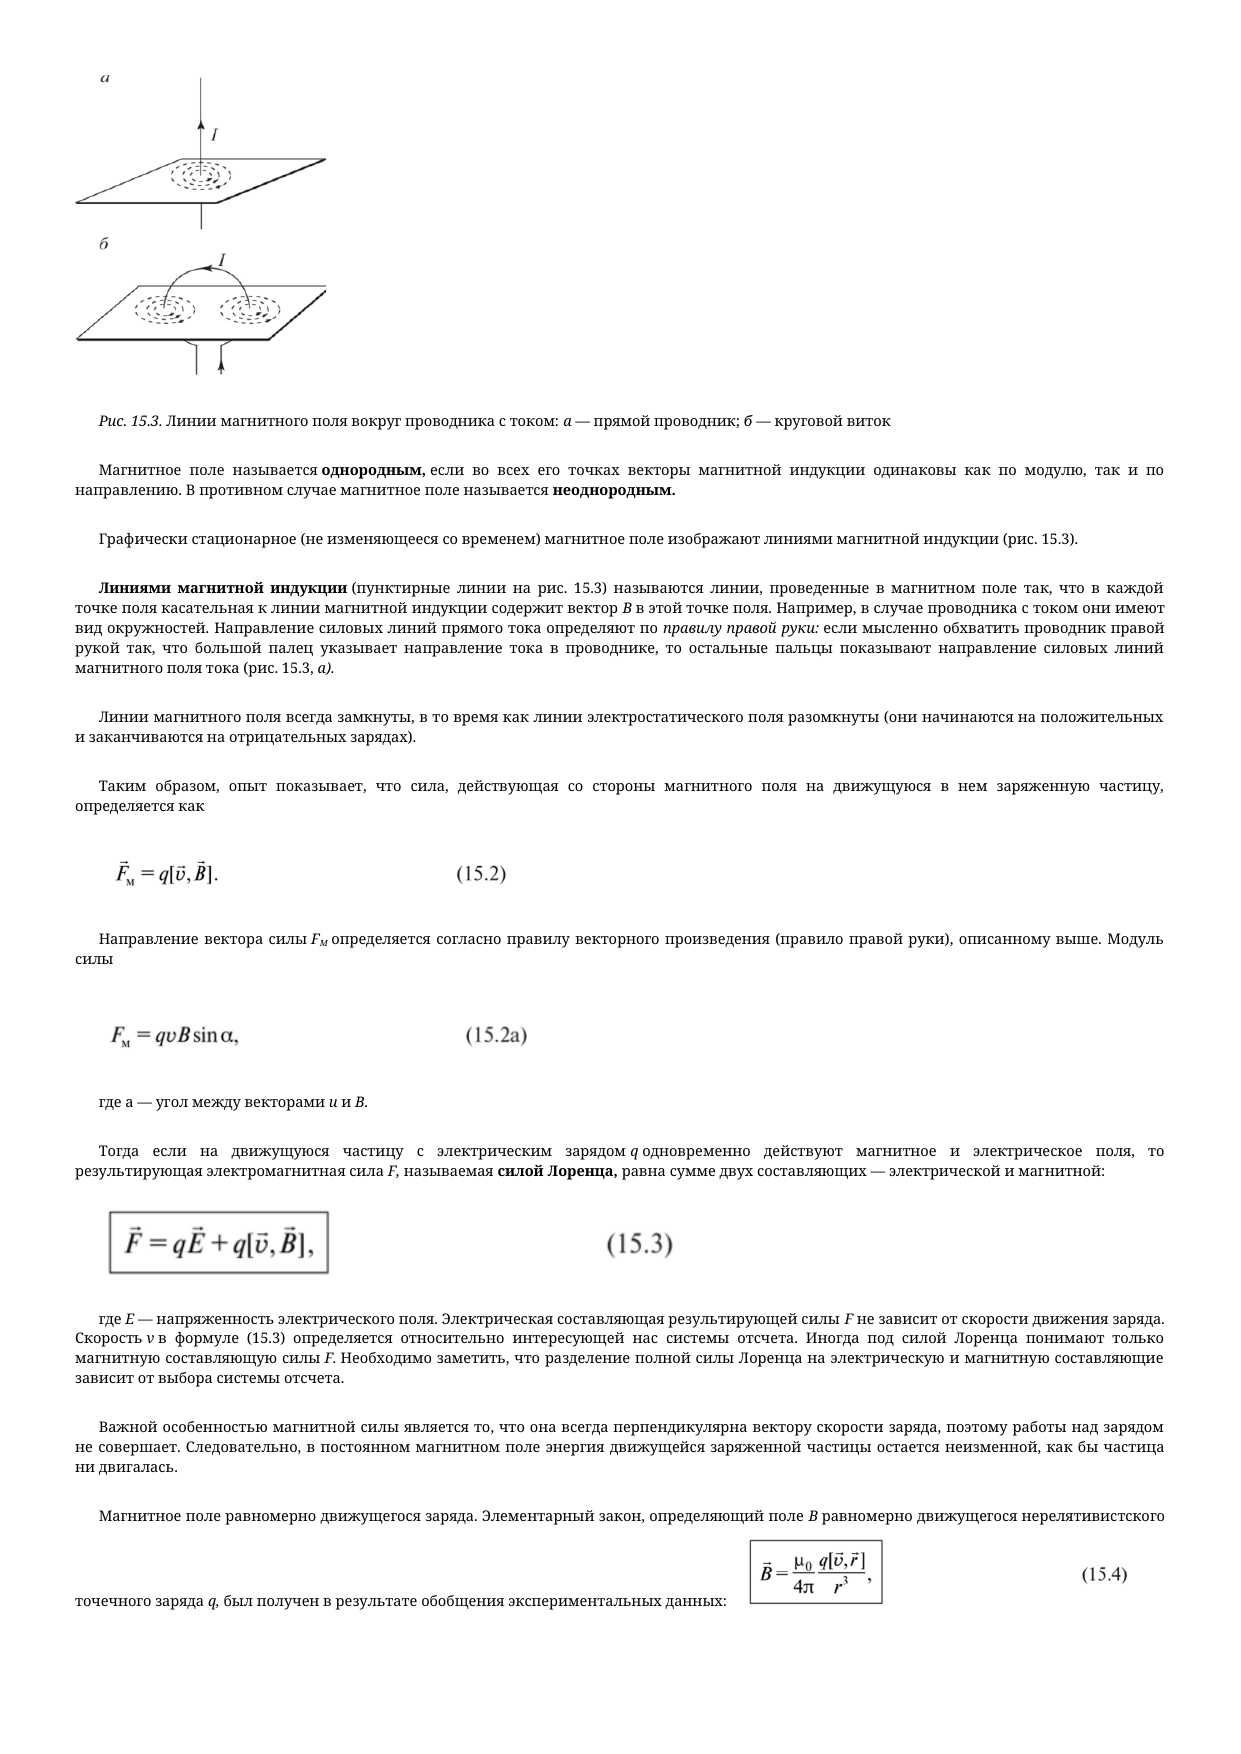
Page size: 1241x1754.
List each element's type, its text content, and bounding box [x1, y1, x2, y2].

text Рис. 15.3. Линии магнитного поля вокруг проводника с током: а — прямой проводник; б — круговой виток [75, 411, 1165, 431]
picture [98, 1210, 680, 1280]
picture [75, 75, 327, 382]
text Важной особенностью магнитной силы является то, что она всегда перпендикулярна вектору скорости заряда, поэтому работы над зарядом не совершает. Следовательно, в постоянном магнитном поле энергия движущейся заряженной частицы остается неизменной, как бы частица ни двигалась. [75, 1417, 1165, 1477]
text Линиями магнитной индукции (пунктирные линии на рис. 15.3) называются линии, проведенные в магнитном поле так, что в каждой точке поля касательная к линии магнитной индукции содержит вектор В в этой точке поля. Например, в случае проводника с током они имеют вид окружностей. Направление силовых линий прямого тока определяют по правилу правой руки: если мысленно обхватить проводник правой рукой так, что большой палец указывает направление тока в проводнике, то остальные пальцы показывают направление силовых линий магнитного поля тока (рис. 15.3, а). [75, 578, 1165, 678]
picture [731, 1526, 1131, 1607]
text Магнитное поле называется однородным, если во всех его точках векторы магнитной индукции одинаковы как по модулю, так и по направлению. В противном случае магнитное поле называется неоднородным. [75, 460, 1165, 500]
picture [98, 997, 531, 1063]
text где а — угол между векторами и и В. [75, 1092, 1165, 1112]
text Направление вектора силы FM определяется согласно правилу векторного произведения (правило правой руки), описанному выше. Модуль силы [75, 928, 1165, 968]
picture [98, 844, 507, 900]
text Графически стационарное (не изменяющееся со временем) магнитное поле изображают линиями магнитной индукции (рис. 15.3). [75, 529, 1165, 549]
text Таким образом, опыт показывает, что сила, действующая со стороны магнитного поля на движущуюся в нем заряженную частицу, определяется как [75, 776, 1165, 816]
text Линии магнитного поля всегда замкнуты, в то время как линии электростатического поля разомкнуты (они начинаются на положительных и заканчиваются на отрицательных зарядах). [75, 707, 1165, 747]
text Тогда если на движущуюся частицу с электрическим зарядом q одновременно действуют магнитное и электрическое поля, то результирующая электромагнитная сила F, называемая силой Лоренца, равна сумме двух составляющих — электрической и магнитной: [75, 1141, 1165, 1181]
text где Е — напряженность электрического поля. Электрическая составляющая результирующей силы F не зависит от скорости движения заряда. Скорость v в формуле (15.3) определяется относительно интересующей нас системы отсчета. Иногда под силой Лоренца понимают только магнитную составляющую силы F. Необходимо заметить, что разделение полной силы Лоренца на электрическую и магнитную составляющие зависит от выбора системы отсчета. [75, 1308, 1165, 1388]
